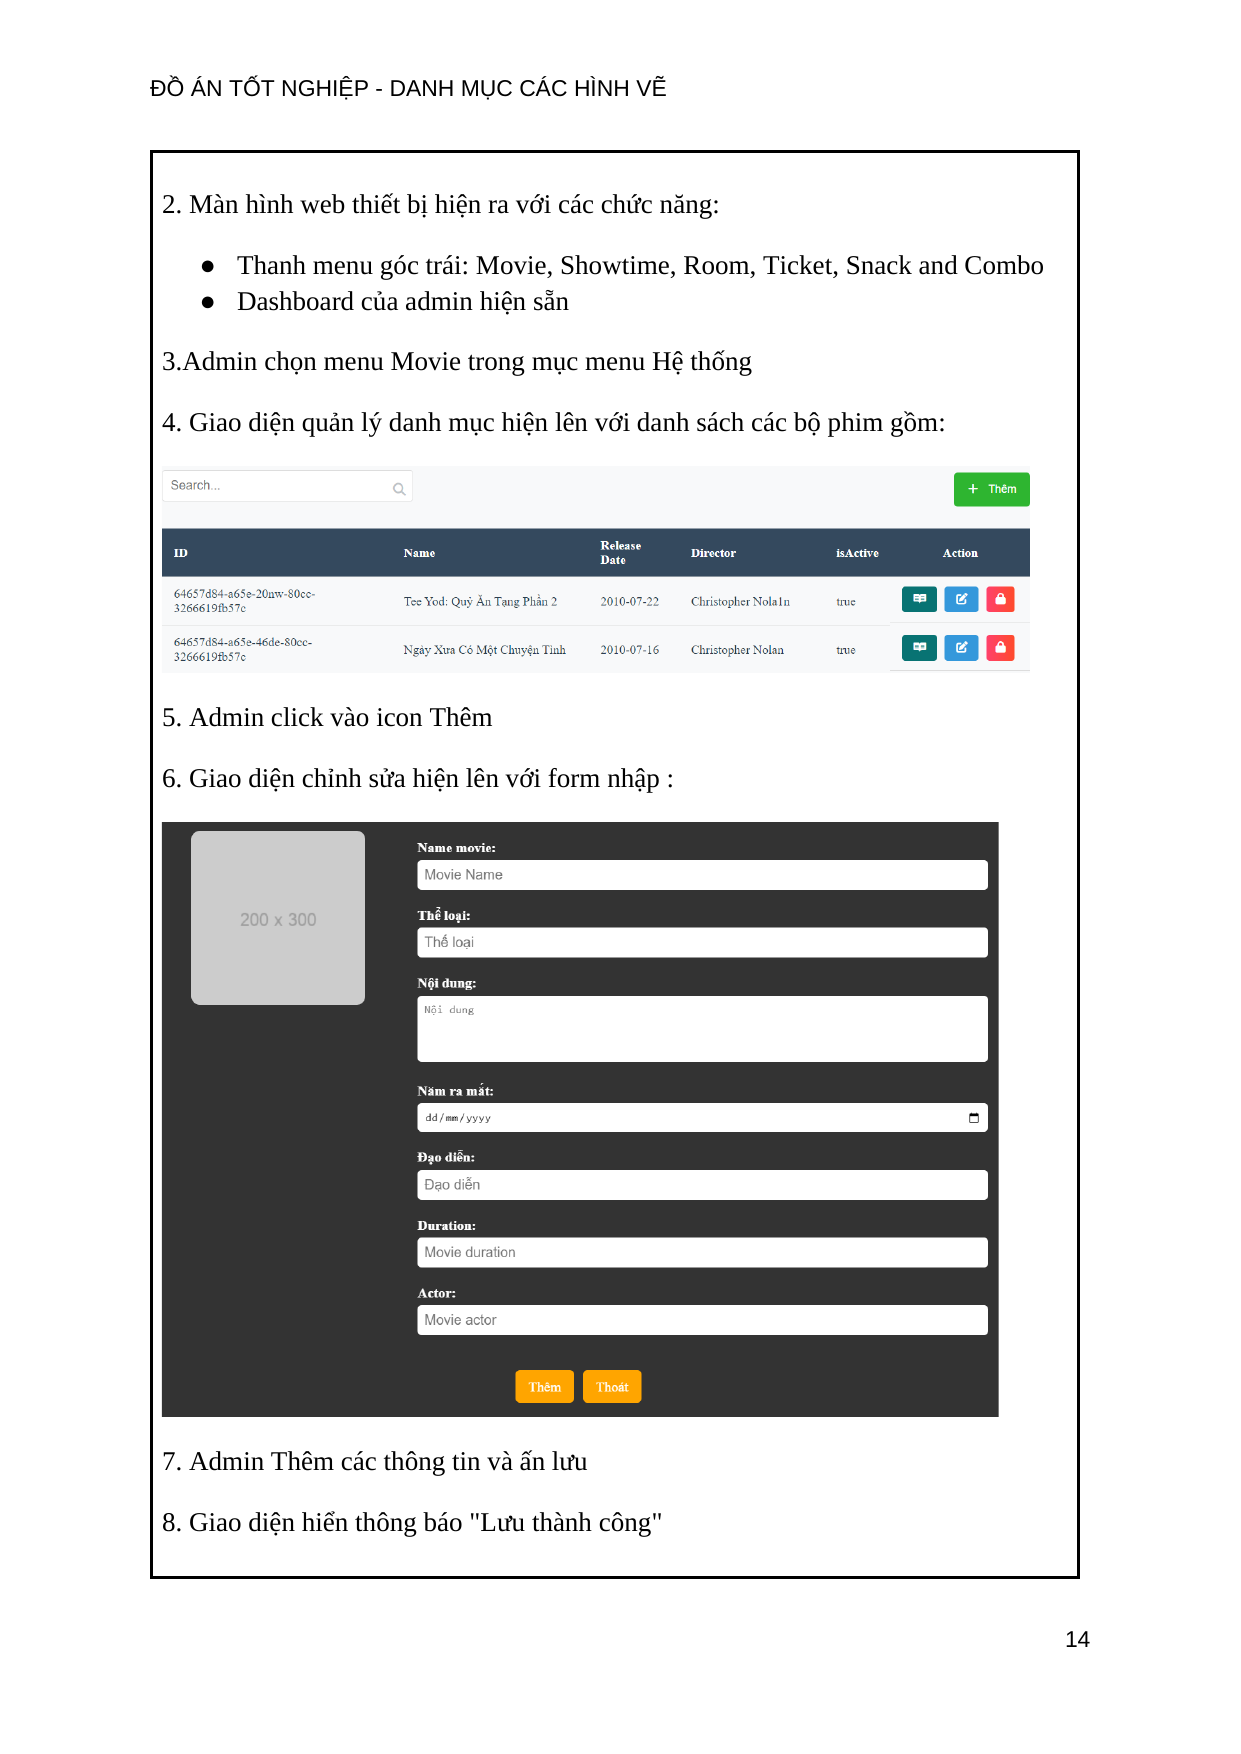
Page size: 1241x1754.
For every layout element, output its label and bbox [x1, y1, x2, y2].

picture [161, 822, 999, 1417]
table_cell [153, 153, 1077, 1576]
picture [161, 466, 1030, 673]
